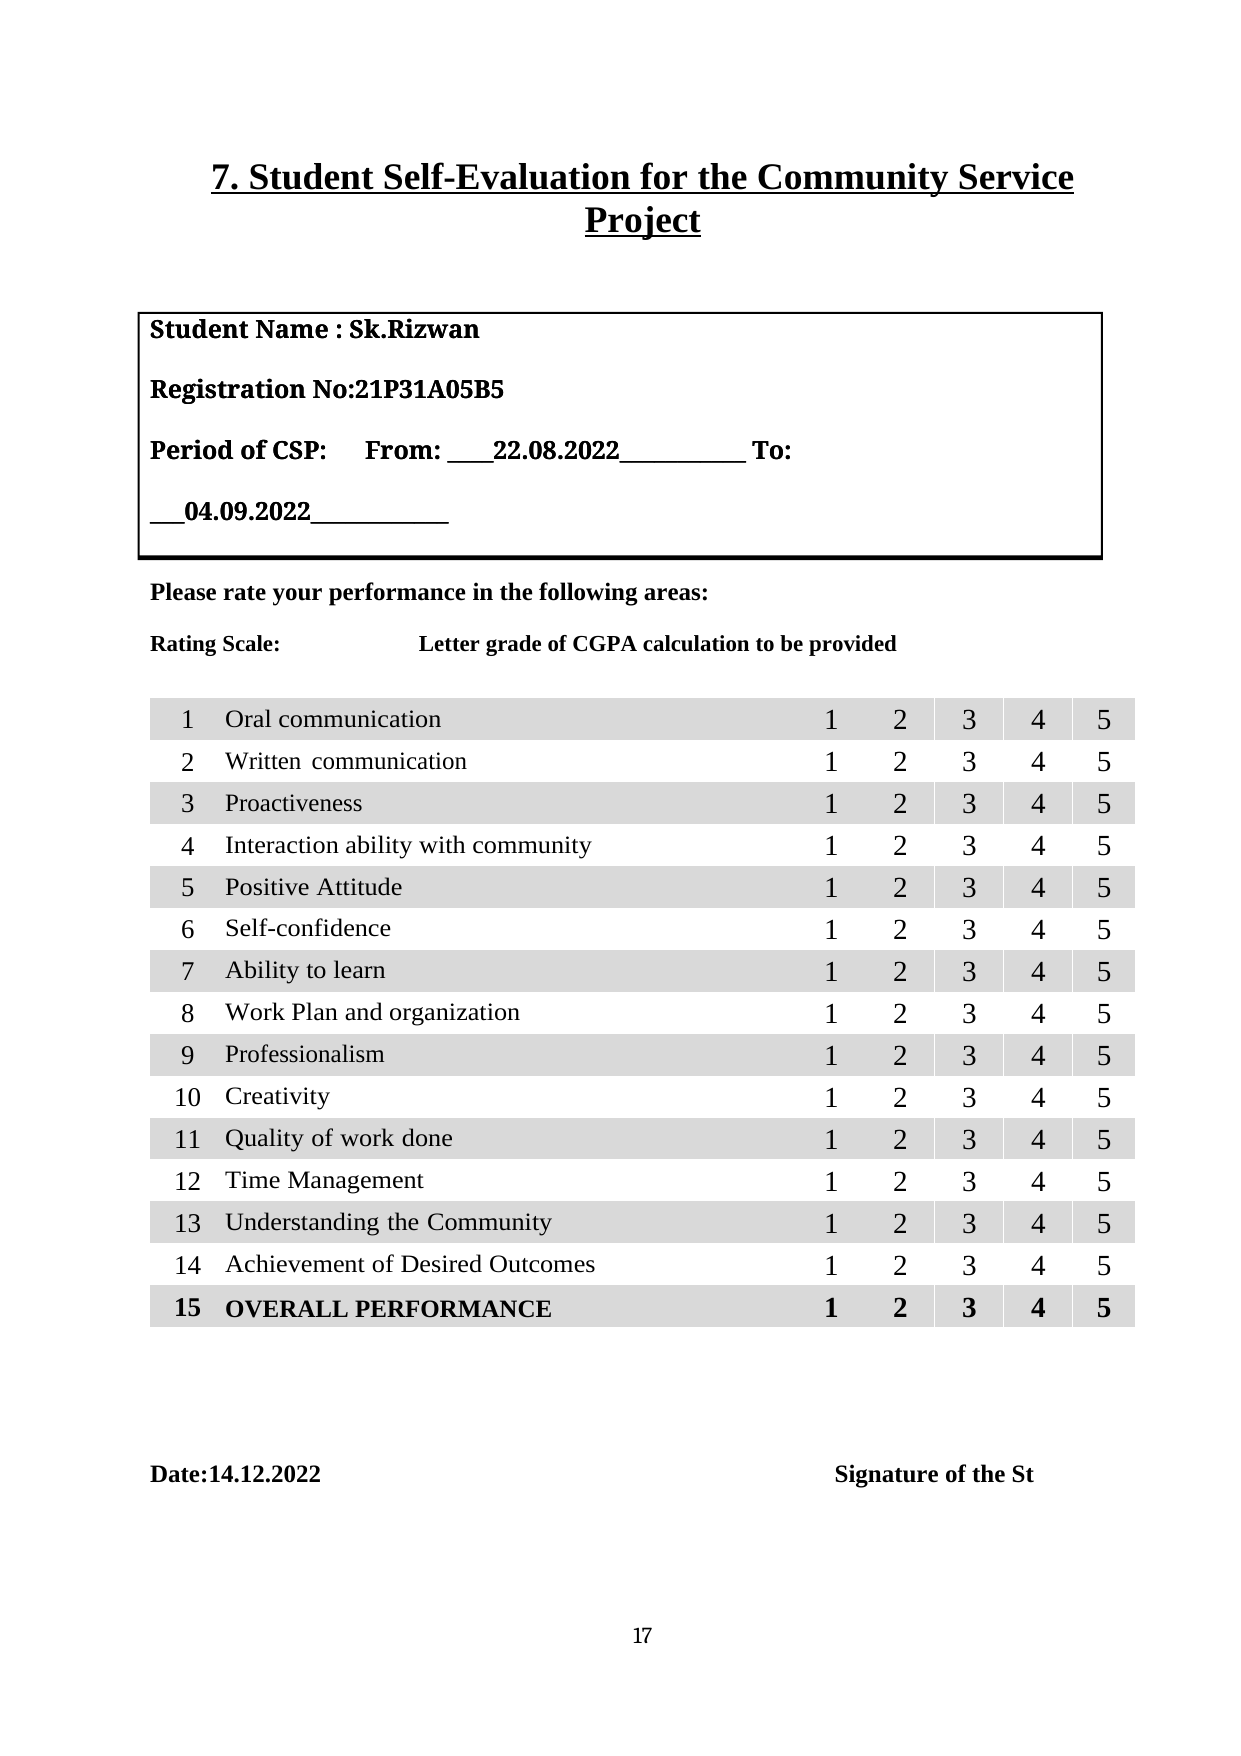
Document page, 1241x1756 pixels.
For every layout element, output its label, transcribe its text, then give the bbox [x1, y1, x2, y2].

table_cell 6 [150, 908, 225, 950]
table_header 2 [866, 698, 934, 740]
table_cell Work Plan and organization [225, 992, 797, 1033]
table_cell 4 [150, 824, 225, 866]
table_cell 4 [1004, 1160, 1072, 1201]
table_cell 5 [150, 866, 225, 908]
table_cell 2 [866, 1034, 934, 1076]
table_cell 4 [1004, 1201, 1072, 1243]
table_cell 2 [866, 824, 934, 866]
table_cell 15 [150, 1285, 225, 1327]
table_cell 4 [1004, 908, 1072, 950]
table_cell 1 [797, 782, 866, 824]
table_cell 2 [866, 740, 934, 782]
table_cell 5 [1073, 1160, 1135, 1201]
table_cell 2 [866, 1076, 934, 1117]
table_cell 5 [1073, 950, 1135, 992]
table_cell Achievement of Desired Outcomes [225, 1244, 797, 1285]
table_cell Professionalism [225, 1034, 797, 1076]
table_cell 14 [150, 1244, 225, 1285]
table_cell 1 [797, 1201, 866, 1243]
table_cell 1 [797, 1244, 866, 1285]
table_header 3 [935, 698, 1003, 740]
table_cell 4 [1004, 1118, 1072, 1159]
table_cell Understanding the Community [225, 1201, 797, 1243]
table_cell 5 [1073, 1118, 1135, 1159]
table_cell 4 [1004, 1244, 1072, 1285]
table_cell 3 [935, 1118, 1003, 1159]
table_cell 3 [935, 1034, 1003, 1076]
table_cell 3 [935, 1285, 1003, 1327]
table_cell Written communication [225, 740, 797, 782]
table_cell 10 [150, 1076, 225, 1117]
table_cell Quality of work done [225, 1118, 797, 1159]
table_cell 3 [935, 1201, 1003, 1243]
table_header 1 [150, 698, 225, 740]
table_cell 3 [935, 782, 1003, 824]
table_cell 1 [797, 908, 866, 950]
table_cell 3 [935, 908, 1003, 950]
table_header 1 [797, 698, 866, 740]
table_cell 4 [1004, 740, 1072, 782]
table_cell OVERALL PERFORMANCE [225, 1285, 797, 1327]
table_cell 1 [797, 740, 866, 782]
table_cell 2 [866, 992, 934, 1033]
table_cell 1 [797, 824, 866, 866]
table_cell 1 [797, 1034, 866, 1076]
table_cell 4 [1004, 782, 1072, 824]
table_cell 5 [1073, 1201, 1135, 1243]
table_cell 2 [866, 1244, 934, 1285]
table_cell 1 [797, 1285, 866, 1327]
table_cell 4 [1004, 1034, 1072, 1076]
table_cell 2 [866, 1118, 934, 1159]
table_cell 4 [1004, 824, 1072, 866]
table_cell 1 [797, 1160, 866, 1201]
table_cell 1 [797, 1118, 866, 1159]
table_cell 1 [797, 992, 866, 1033]
table_cell 13 [150, 1201, 225, 1243]
table_cell 2 [866, 1201, 934, 1243]
table_cell Self-confidence [225, 908, 797, 950]
text Date:14.12.2022 Signature of the St [150, 1459, 1135, 1488]
table_cell 5 [1073, 992, 1135, 1033]
table_cell 5 [1073, 740, 1135, 782]
table_cell 4 [1004, 950, 1072, 992]
table_cell 3 [935, 1160, 1003, 1201]
table_cell 3 [935, 740, 1003, 782]
table_cell 1 [797, 1076, 866, 1117]
table_cell 5 [1073, 866, 1135, 908]
table_cell 2 [150, 740, 225, 782]
table_cell 3 [935, 1244, 1003, 1285]
table_cell 3 [935, 824, 1003, 866]
table_cell 5 [1073, 1244, 1135, 1285]
table_cell 5 [1073, 1076, 1135, 1117]
table_cell 1 [797, 866, 866, 908]
table_cell 8 [150, 992, 225, 1033]
table_cell 2 [866, 1160, 934, 1201]
table_cell 2 [866, 782, 934, 824]
table_header 5 [1073, 698, 1135, 740]
table_cell 5 [1073, 782, 1135, 824]
table_cell 9 [150, 1034, 225, 1076]
text 7. Student Self-Evaluation for the Community Service Project [150, 155, 1135, 241]
text Please rate your performance in the following areas: [150, 577, 1135, 605]
table_cell Time Management [225, 1160, 797, 1201]
table_cell 3 [935, 866, 1003, 908]
table_cell 3 [150, 782, 225, 824]
table_cell 3 [935, 1076, 1003, 1117]
table_cell 5 [1073, 1034, 1135, 1076]
table_cell 4 [1004, 866, 1072, 908]
table_cell 12 [150, 1160, 225, 1201]
table_cell 11 [150, 1118, 225, 1159]
table_header 4 [1004, 698, 1072, 740]
text Rating Scale: Letter grade of CGPA calculation to be provided [150, 629, 1135, 656]
table_cell 5 [1073, 1285, 1135, 1327]
table_cell 1 [797, 950, 866, 992]
table_cell 2 [866, 908, 934, 950]
table_cell 5 [1073, 824, 1135, 866]
table_cell 7 [150, 950, 225, 992]
table_cell 4 [1004, 992, 1072, 1033]
table_cell Proactiveness [225, 782, 797, 824]
table_cell 2 [866, 950, 934, 992]
table_header Oral communication [225, 698, 797, 740]
table_cell 5 [1073, 908, 1135, 950]
table_cell 4 [1004, 1076, 1072, 1117]
table_cell 4 [1004, 1285, 1072, 1327]
table_cell Ability to learn [225, 950, 797, 992]
table_cell 3 [935, 992, 1003, 1033]
table_cell Interaction ability with community [225, 824, 797, 866]
table_cell 3 [935, 950, 1003, 992]
table_cell 2 [866, 866, 934, 908]
table_cell Creativity [225, 1076, 797, 1117]
table_cell Positive Attitude [225, 866, 797, 908]
table_cell 2 [866, 1285, 934, 1327]
